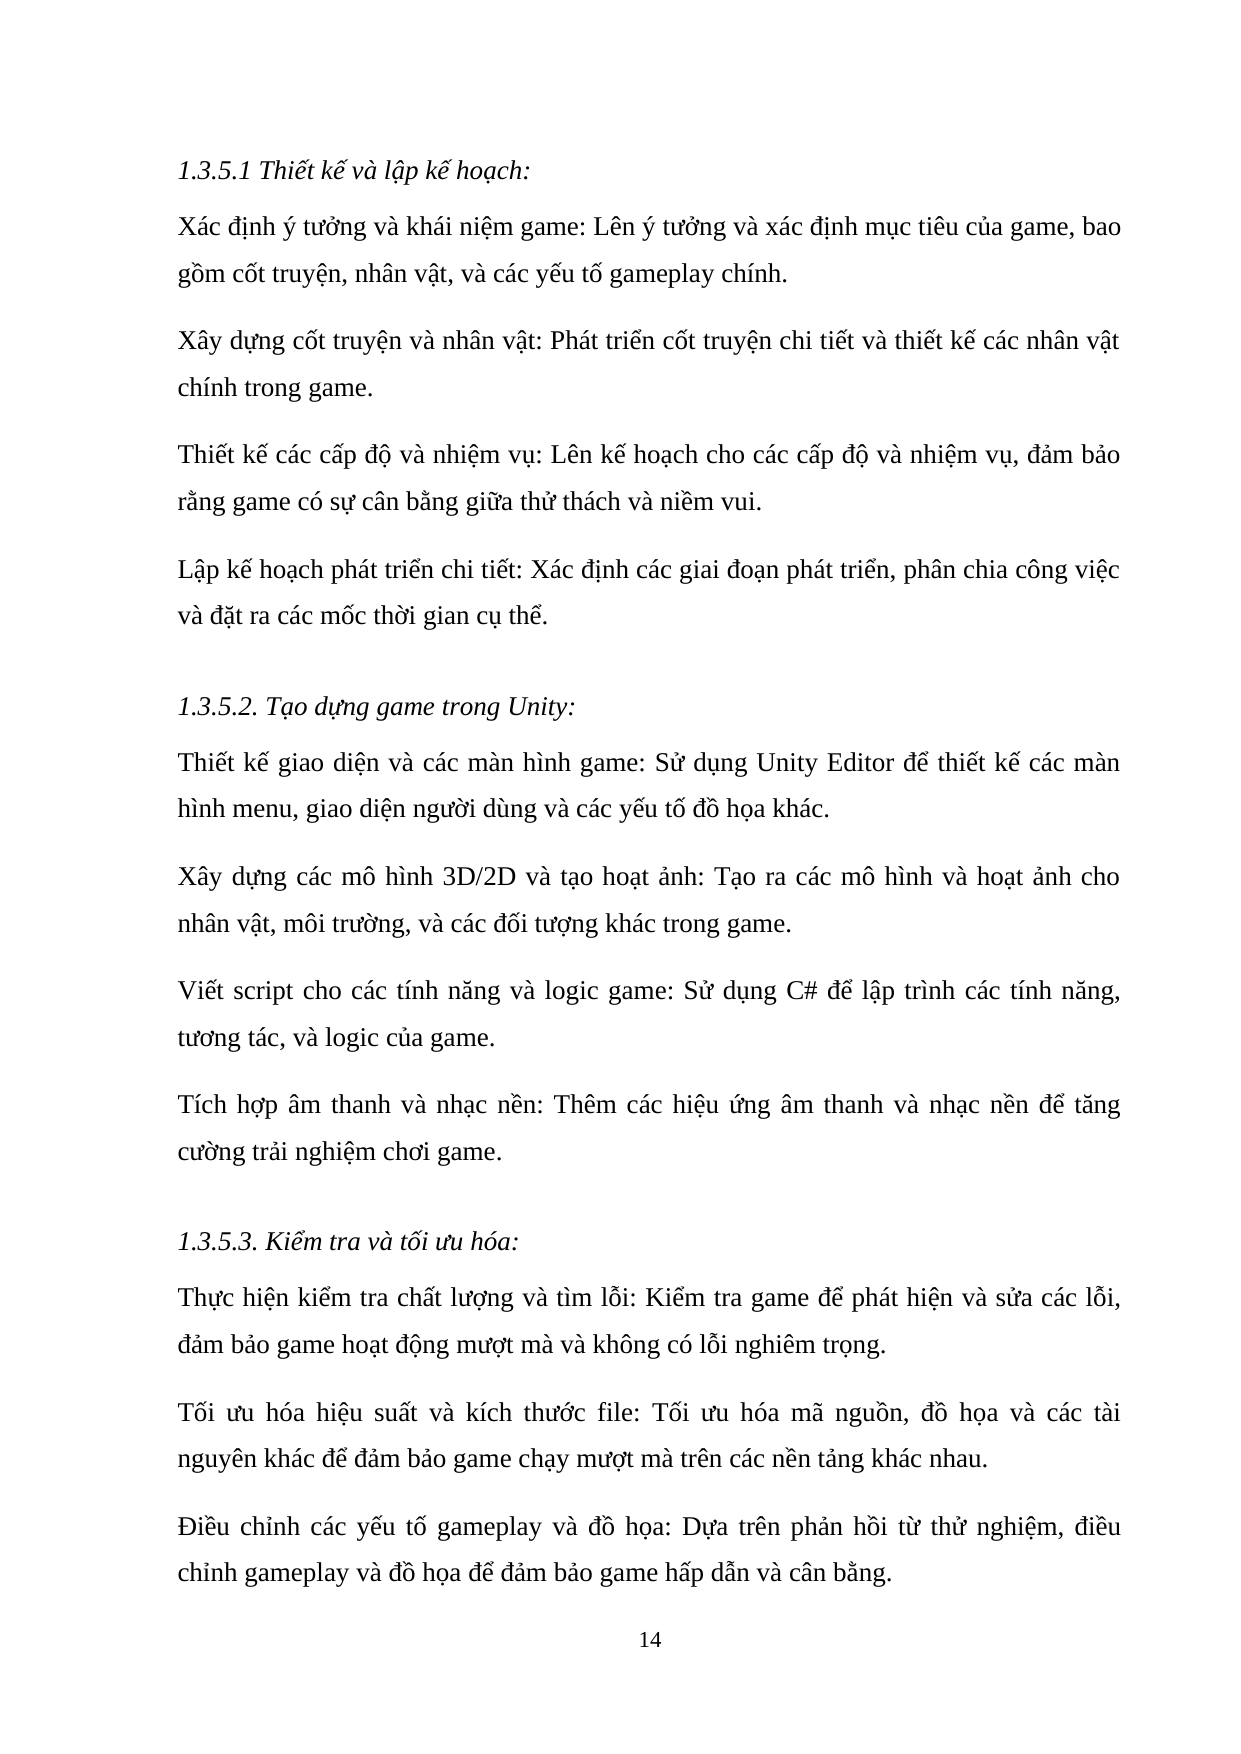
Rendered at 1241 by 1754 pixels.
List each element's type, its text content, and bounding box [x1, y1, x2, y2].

text Xác định ý tưởng và khái niệm game: Lên ý tưởng và xác định mục tiêu của game, bao gồm cốt truyện, nhân vật, và các yếu tố gameplay chính. [177, 210, 1122, 288]
text Điều chỉnh các yếu tố gameplay và đồ họa: Dựa trên phản hồi từ thử nghiệm, điều chỉnh gameplay và đồ họa để đảm bảo game hấp dẫn và cân bằng. [177, 1510, 1122, 1588]
text Viết script cho các tính năng và logic game: Sử dụng C# để lập trình các tính năng, tương tác, và logic của game. [177, 974, 1122, 1052]
text Xây dựng các mô hình 3D/2D và tạo hoạt ảnh: Tạo ra các mô hình và hoạt ảnh cho nhân vật, môi trường, và các đối tượng khác trong game. [177, 860, 1122, 938]
subtitle 1.3.5.2. Tạo dựng game trong Unity: [177, 690, 1122, 721]
text Tích hợp âm thanh và nhạc nền: Thêm các hiệu ứng âm thanh và nhạc nền để tăng cường trải nghiệm chơi game. [177, 1088, 1122, 1166]
text Thiết kế giao diện và các màn hình game: Sử dụng Unity Editor để thiết kế các màn hình menu, giao diện người dùng và các yếu tố đồ họa khác. [177, 746, 1122, 824]
subtitle 1.3.5.3. Kiểm tra và tối ưu hóa: [177, 1225, 1122, 1256]
text Thực hiện kiểm tra chất lượng và tìm lỗi: Kiểm tra game để phát hiện và sửa các lỗi, đảm bảo game hoạt động mượt mà và không có lỗi nghiêm trọng. [177, 1281, 1122, 1359]
text Xây dựng cốt truyện và nhân vật: Phát triển cốt truyện chi tiết và thiết kế các nhân vật chính trong game. [177, 324, 1122, 402]
text Tối ưu hóa hiệu suất và kích thước file: Tối ưu hóa mã nguồn, đồ họa và các tài nguyên khác để đảm bảo game chạy mượt mà trên các nền tảng khác nhau. [177, 1396, 1122, 1473]
text Lập kế hoạch phát triển chi tiết: Xác định các giai đoạn phát triển, phân chia công việc và đặt ra các mốc thời gian cụ thể. [177, 553, 1122, 631]
subtitle 1.3.5.1 Thiết kế và lập kế hoạch: [177, 154, 1122, 185]
text Thiết kế các cấp độ và nhiệm vụ: Lên kế hoạch cho các cấp độ và nhiệm vụ, đảm bảo rằng game có sự cân bằng giữa thử thách và niềm vui. [177, 438, 1122, 516]
